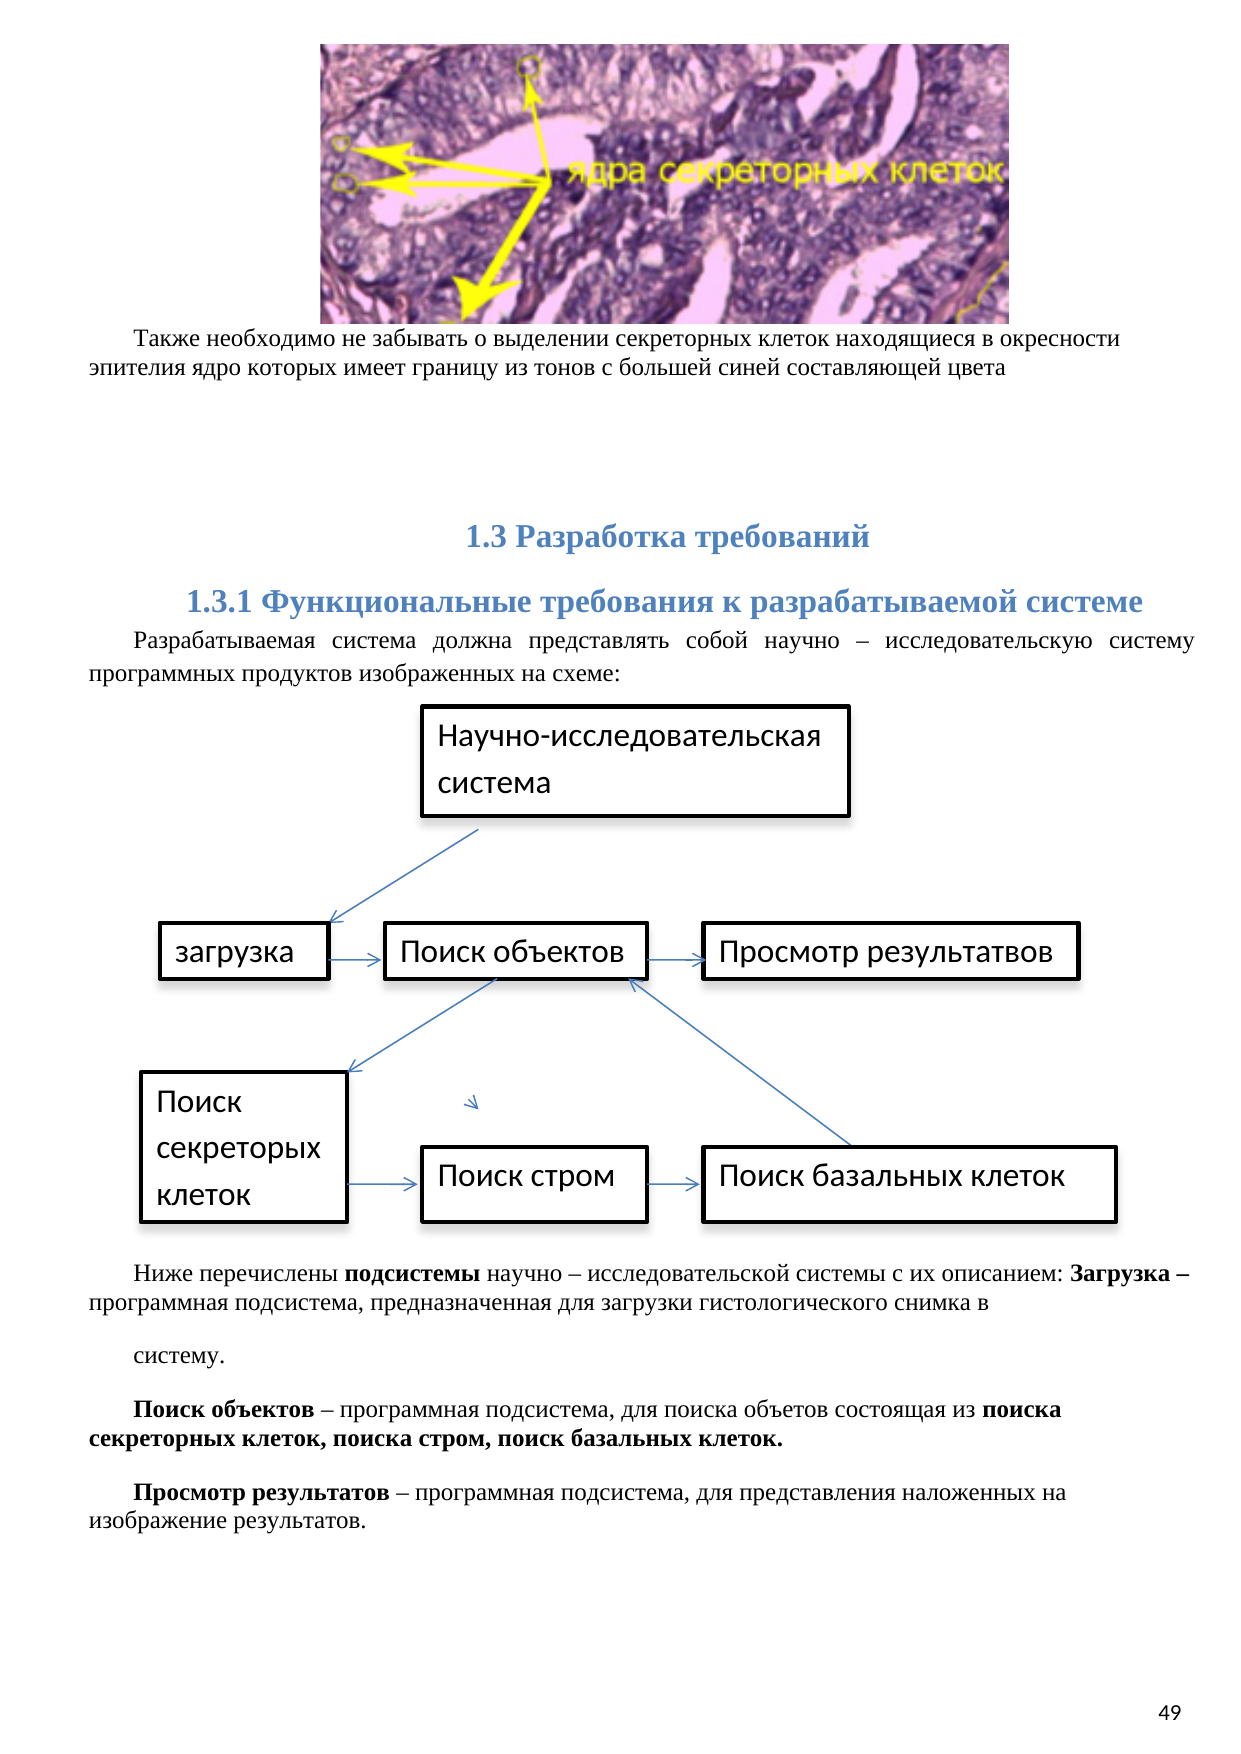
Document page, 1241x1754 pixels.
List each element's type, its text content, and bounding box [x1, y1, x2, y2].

text систему. [89, 1341, 1196, 1369]
text Ниже перечислены подсистемы научно – исследовательской системы с их описанием: Загрузка – программная подсистема, предназначенная для загрузки гистологического снимка в [89, 1258, 1196, 1316]
picture [320, 44, 1009, 324]
subtitle 1.3 Разработка требований [89, 517, 1196, 555]
subtitle 1.3.1 Функциональные требования к разрабатываемой системе [89, 581, 1196, 620]
text Поиск объектов – программная подсистема, для поиска объетов состоящая из поиска секреторных клеток, поиска стром, поиск базальных клеток. [89, 1394, 1196, 1452]
text Также необходимо не забывать о выделении секреторных клеток находящиеся в окресности эпителия ядро которых имеет границу из тонов с большей синей составляющей цвета [89, 323, 1196, 381]
text Просмотр результатов – программная подсистема, для представления наложенных на изображение результатов. [89, 1477, 1196, 1534]
list Разрабатываемая система должна представлять собой научно – исследовательскую систему программных продуктов изображенных на схеме: [89, 626, 1196, 687]
